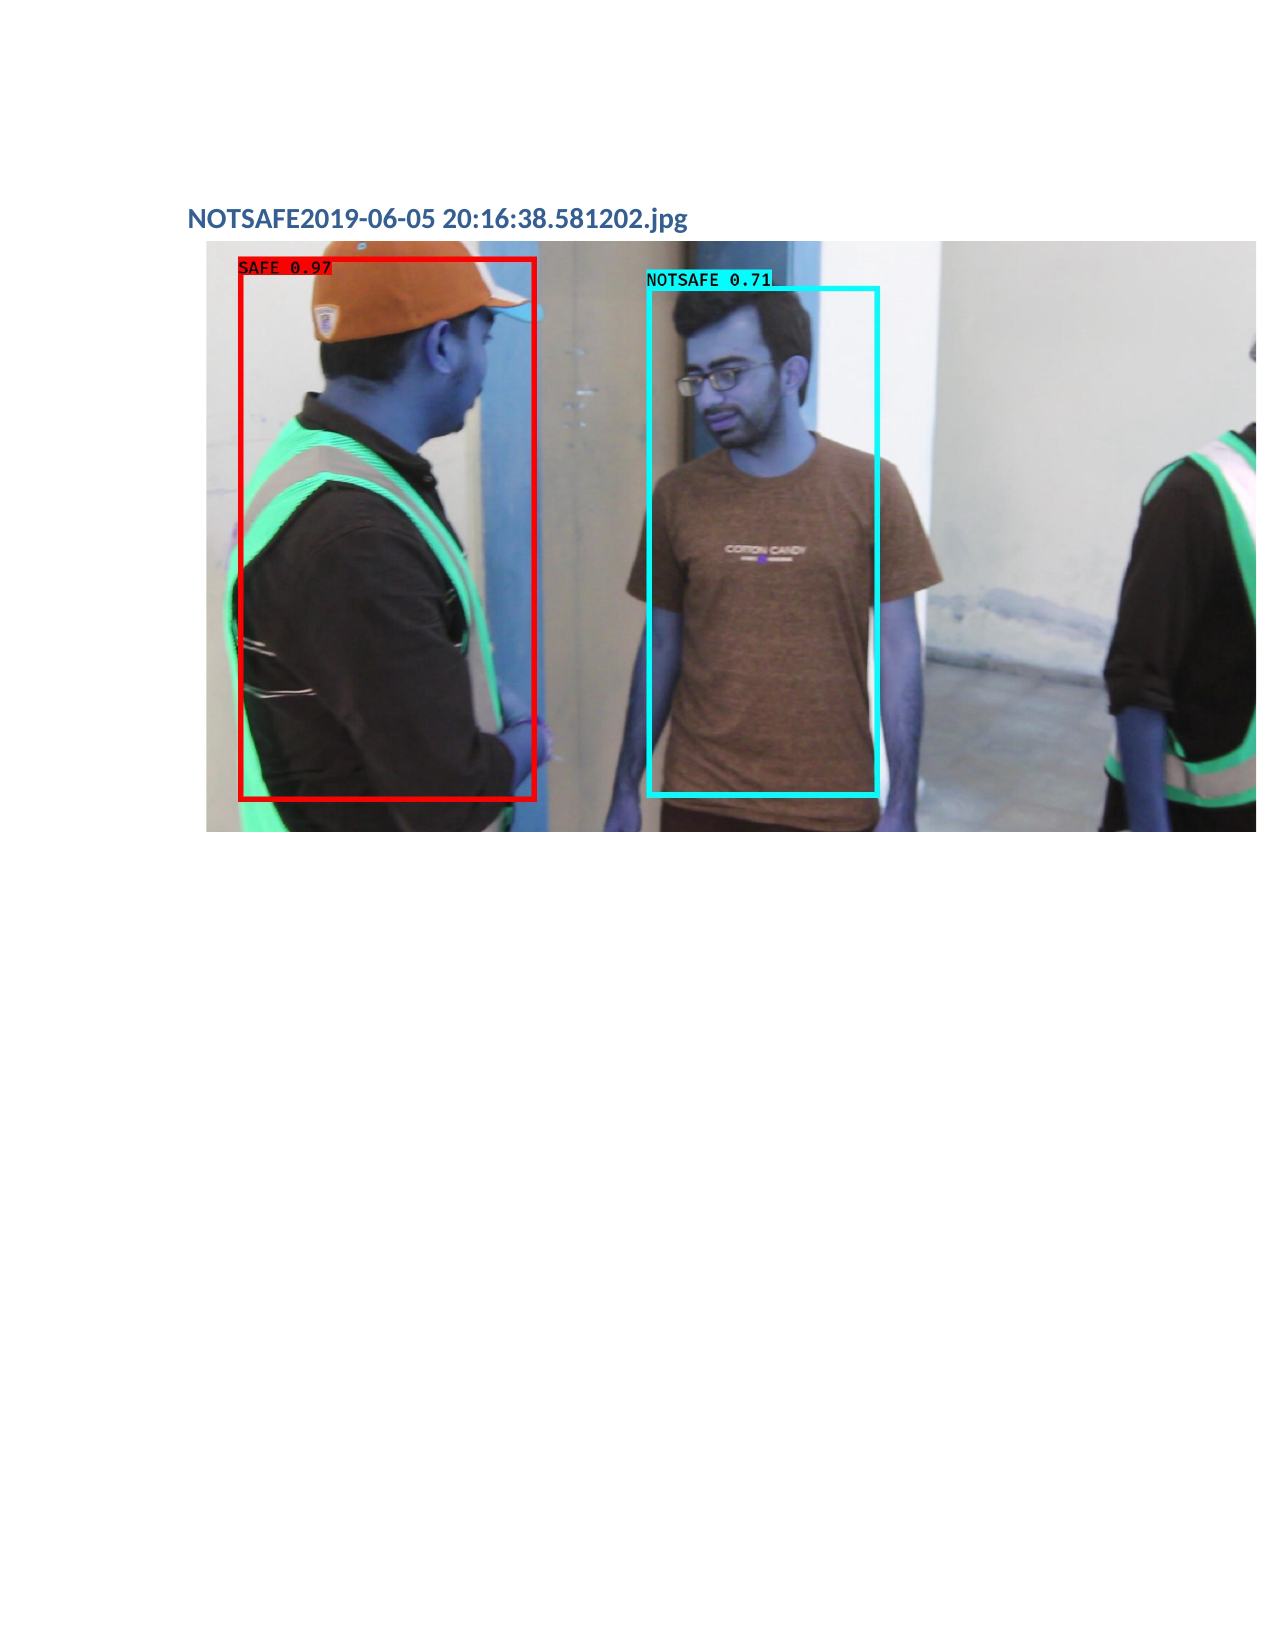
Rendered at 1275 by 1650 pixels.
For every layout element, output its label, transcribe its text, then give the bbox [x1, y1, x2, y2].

subtitle NOTSAFE2019-06-05 20:16:38.581202.jpg [187, 200, 1087, 236]
picture [206, 241, 1257, 832]
